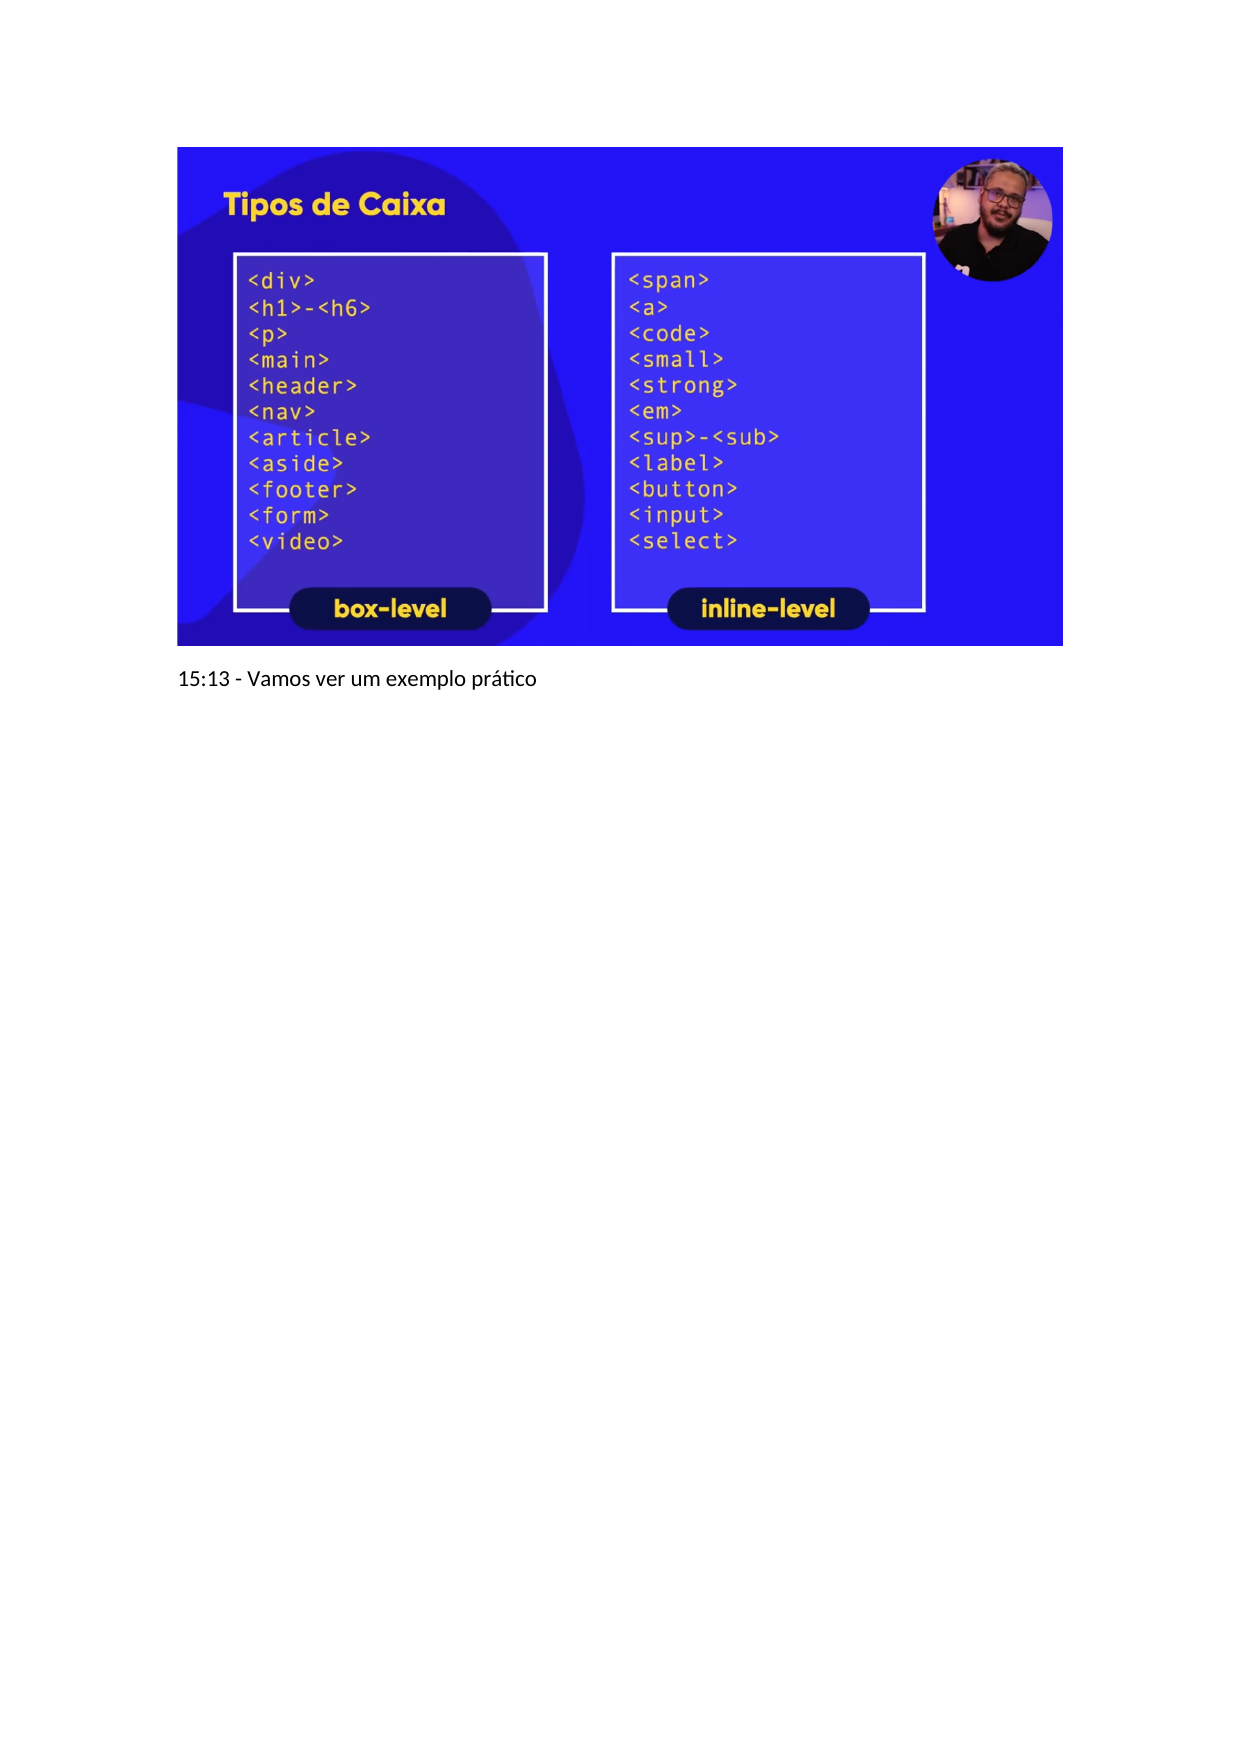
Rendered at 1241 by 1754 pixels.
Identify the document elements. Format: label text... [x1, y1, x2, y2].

text 15:13 - Vamos ver um exemplo prático [177, 664, 1063, 692]
picture [177, 147, 1063, 646]
